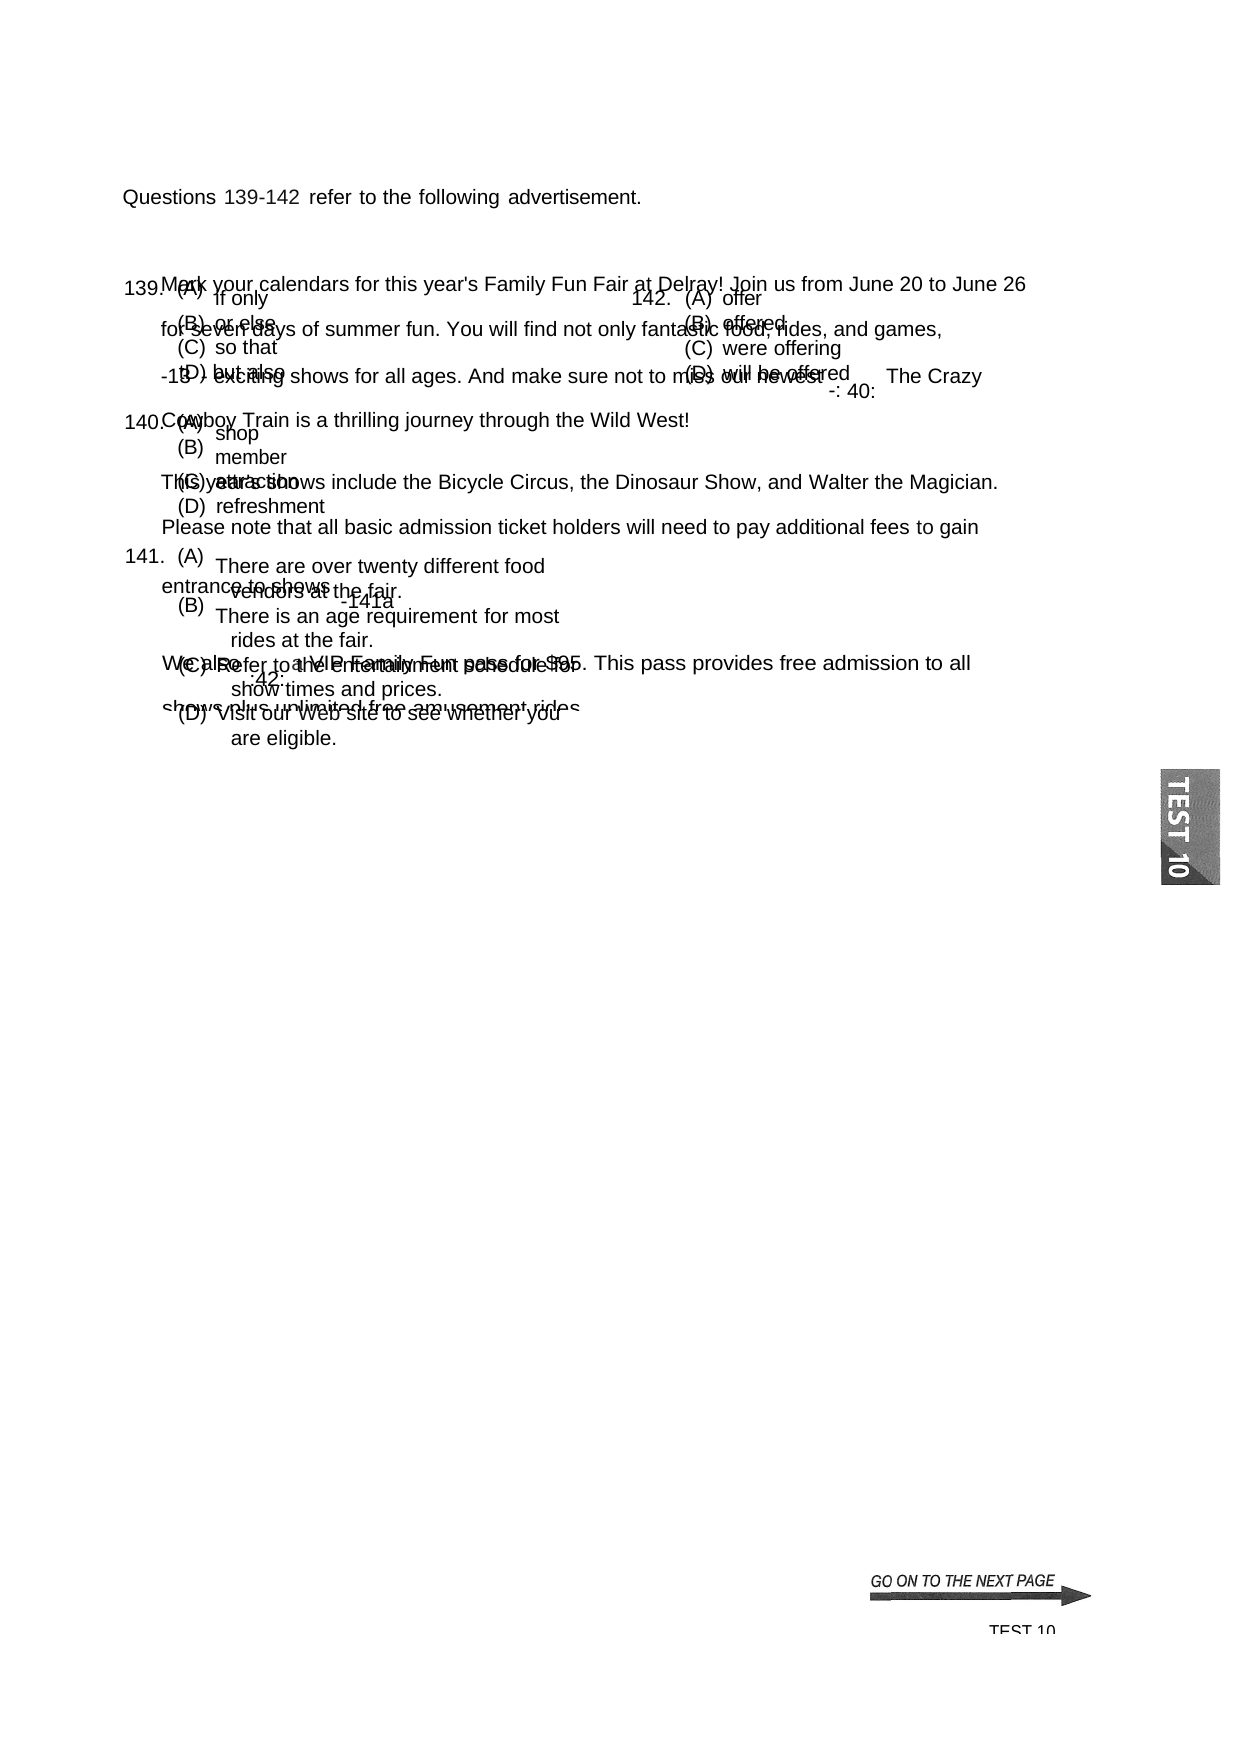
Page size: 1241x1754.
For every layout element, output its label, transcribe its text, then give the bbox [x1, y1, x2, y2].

text (B) [0, 434, 204, 458]
text 139. (A) [123, 275, 204, 299]
list or else [177, 311, 292, 335]
list offered [684, 311, 1240, 335]
list refreshment [177, 493, 1240, 517]
text (B) [0, 593, 205, 617]
list will be offered [684, 360, 1240, 384]
text shop member [215, 420, 328, 469]
text 140. (A) [124, 410, 204, 434]
list Visit our Web site to see whether you are eligible. [178, 701, 562, 749]
text 141. (A) [124, 544, 205, 568]
text There are over twenty different food vendors at the fair. [215, 554, 599, 603]
picture [1159, 768, 1221, 885]
list (A) offer [631, 286, 1240, 309]
list were offering [684, 336, 1240, 359]
list Refer to the entertainment schedule for show times and prices. [178, 653, 580, 701]
picture [870, 1574, 1092, 1606]
text Questions 139-142 refer to the following advertisement. [122, 185, 1240, 209]
text if only [215, 286, 273, 310]
list attraction [177, 469, 1240, 493]
text There is an age requirement for most rides at the fair. [215, 603, 599, 652]
list so that tD) but also [177, 335, 288, 384]
